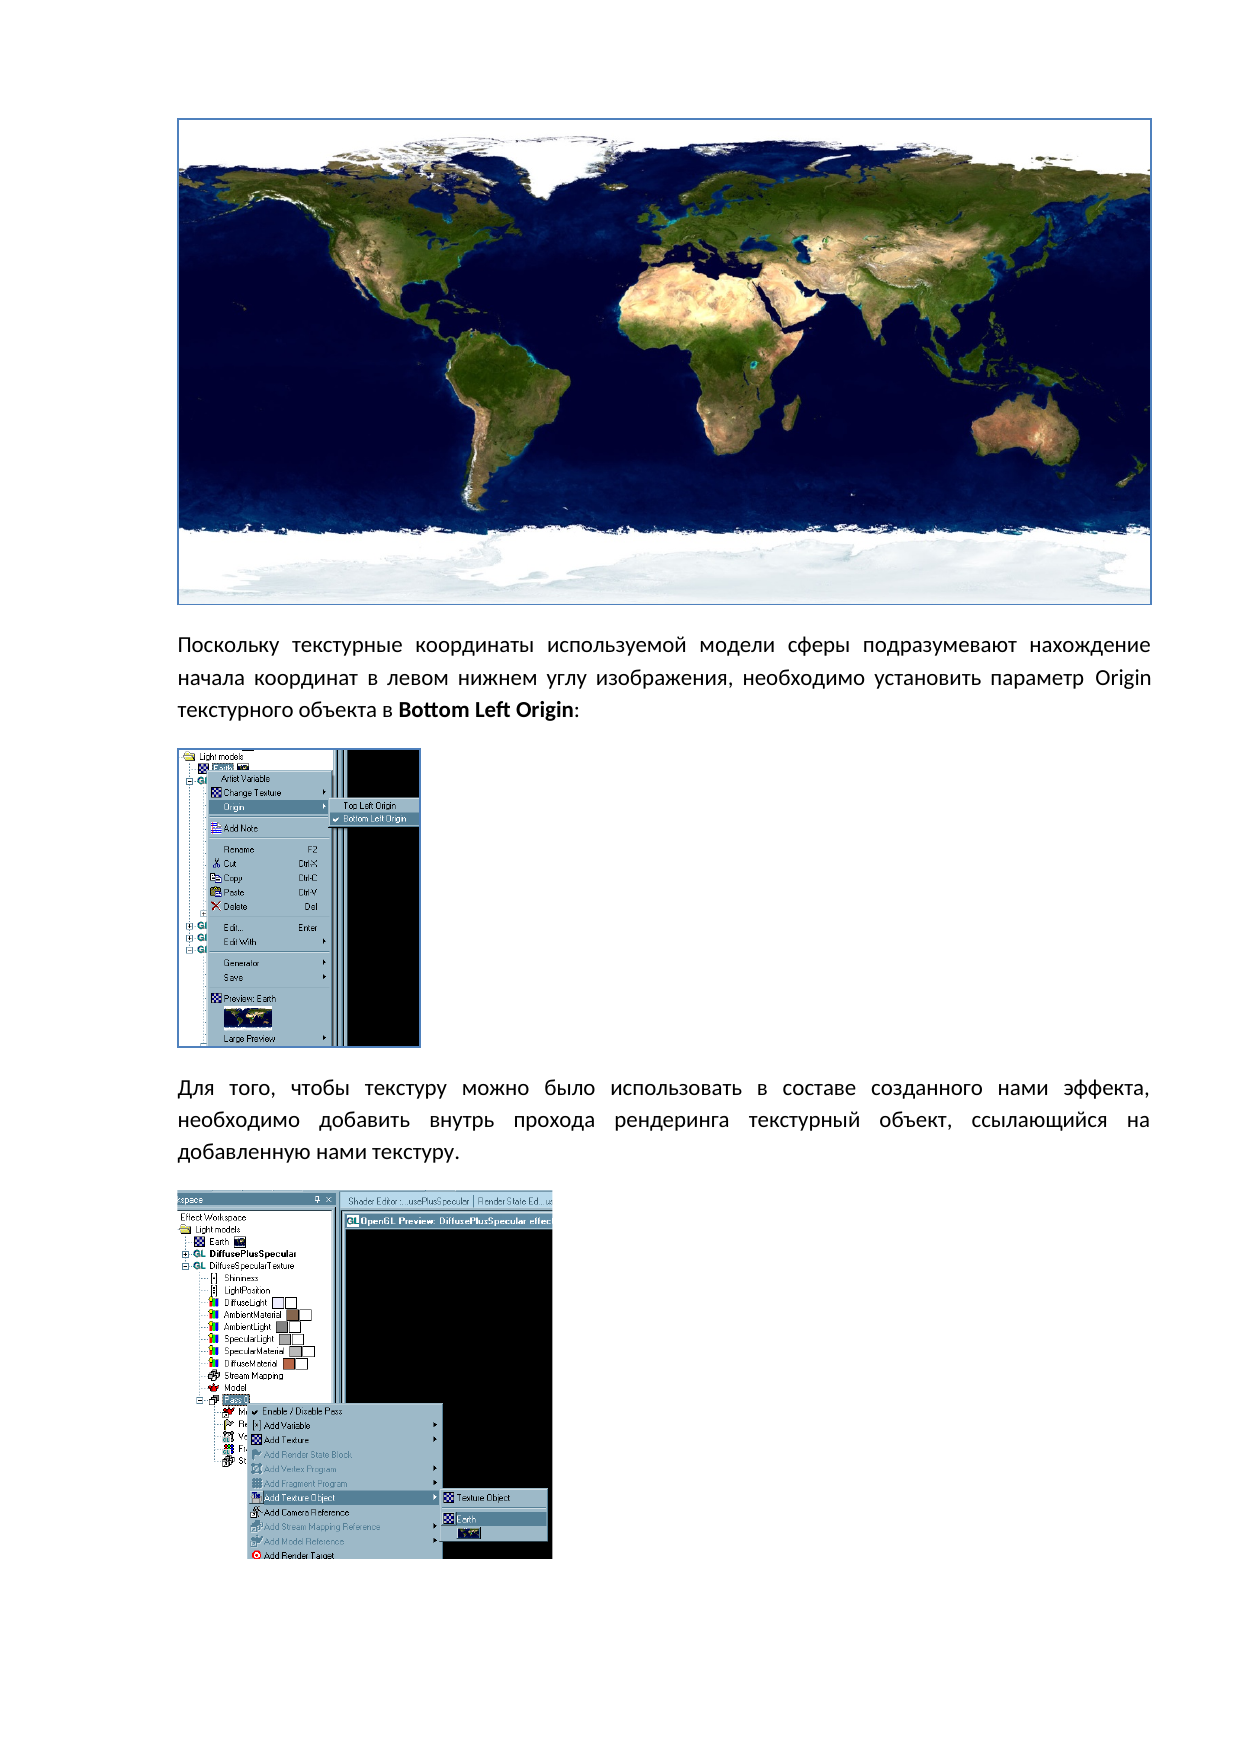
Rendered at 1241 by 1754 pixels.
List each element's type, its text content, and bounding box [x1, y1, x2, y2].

picture [179, 120, 1150, 604]
picture [179, 750, 419, 1046]
text Поскольку текстурные координаты используемой модели сферы подразумевают нахождение начала координат в левом нижнем углу изображения, необходимо установить параметр Origin текстурного объекта в Bottom Left Origin: [177, 630, 1152, 723]
picture [177, 1190, 553, 1559]
text Для того, чтобы текстуру можно было использовать в составе созданного нами эффекта, необходимо добавить внутрь прохода рендеринга текстурный объект, ссылающийся на добавленную нами текстуру. [177, 1073, 1152, 1165]
